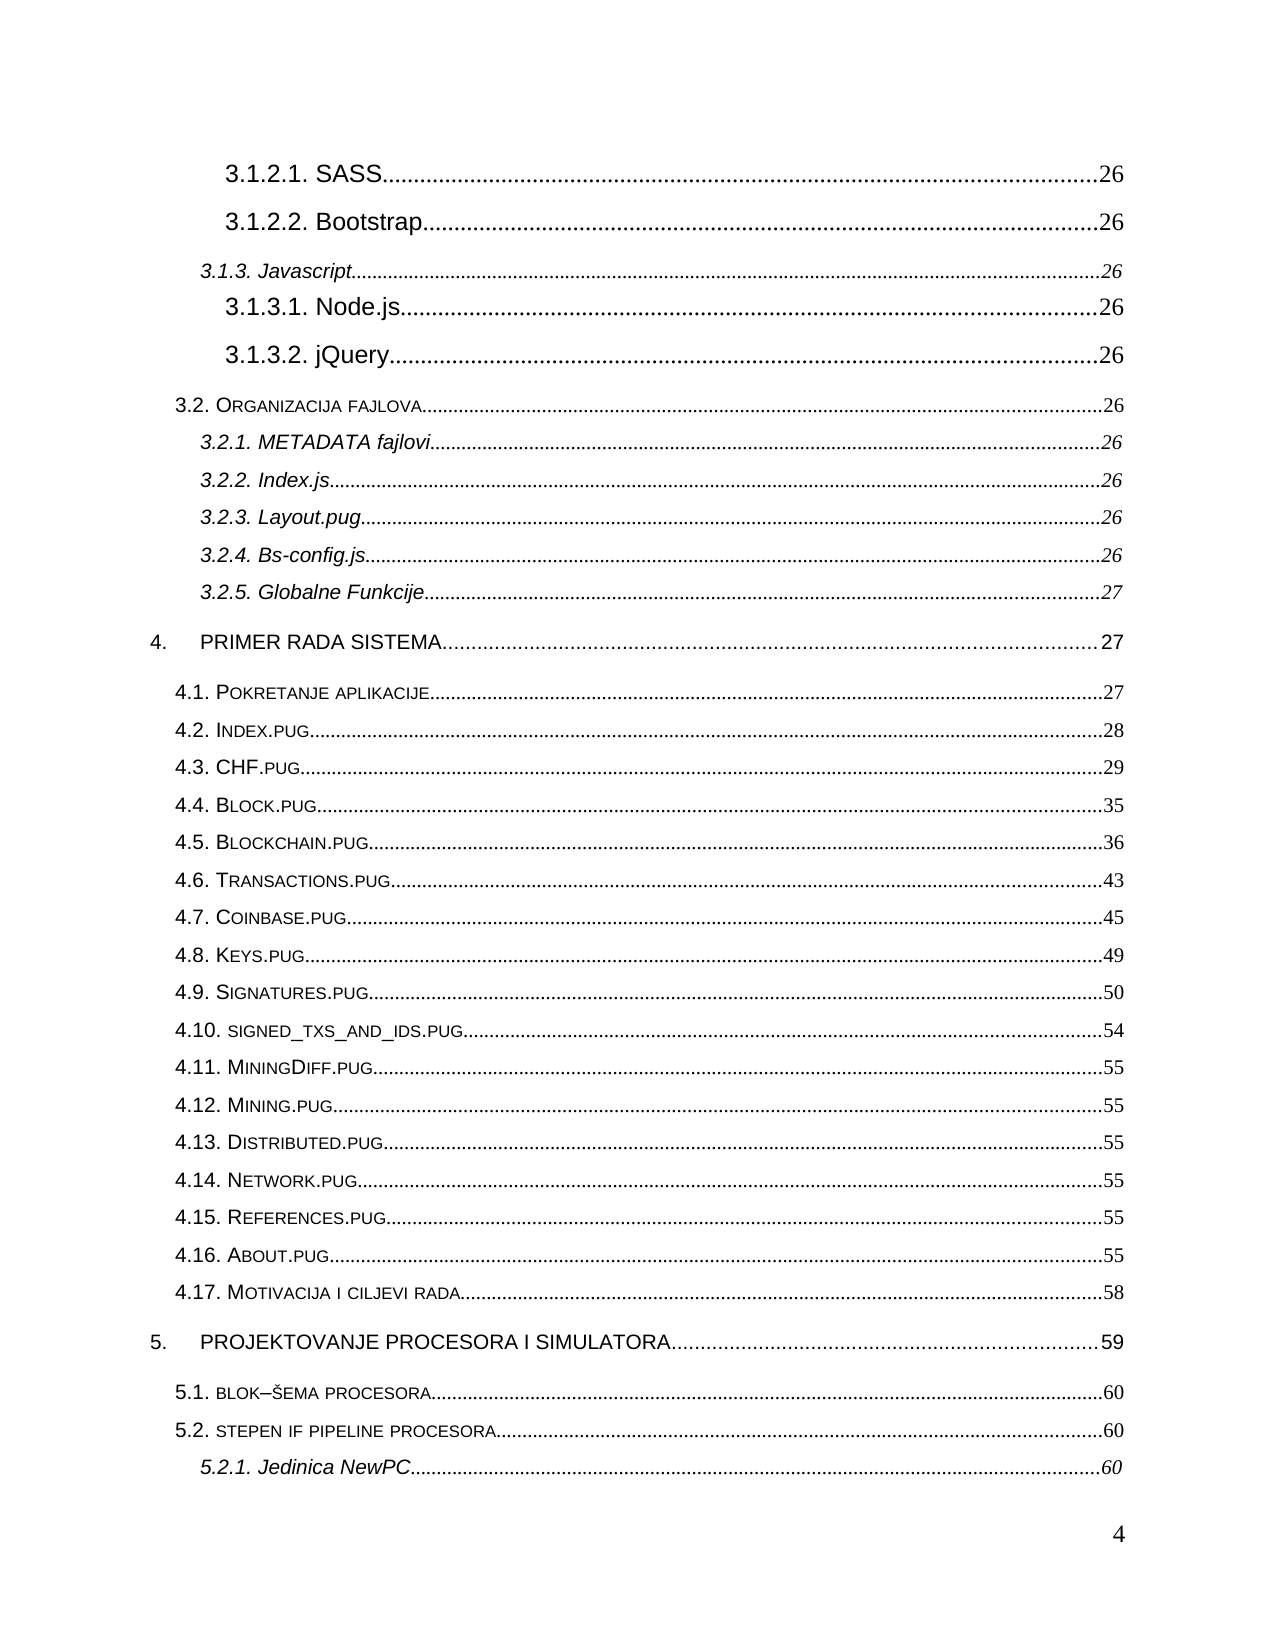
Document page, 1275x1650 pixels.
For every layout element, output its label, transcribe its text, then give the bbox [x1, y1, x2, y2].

text 3.1.3.1. Node.js 26 [225, 283, 1125, 321]
text 4.16. About.pug 55 [175, 1229, 1125, 1267]
text 5.1. blok–šema procesora 60 [175, 1367, 1125, 1404]
text 4.12. Mining.pug 55 [175, 1079, 1125, 1117]
text 4.9. Signatures.pug 50 [175, 967, 1125, 1004]
text 3.1.3. Javascript 26 [200, 246, 1125, 283]
text 3.1.2.1. SASS 26 [225, 150, 1125, 187]
text 4.11. MiningDiff.pug 55 [175, 1042, 1125, 1079]
text 4. Primer Rada sistema 27 [150, 617, 1125, 654]
text 4.6. Transactions.pug 43 [175, 854, 1125, 892]
text 4.17. Motivacija i ciljevi rada 58 [175, 1267, 1125, 1304]
text 4.10. signed_txs_and_ids.pug 54 [175, 1004, 1125, 1042]
text 3.2.4. Bs-config.js 26 [200, 529, 1125, 567]
text 3.2. Organizacija fajlova 26 [175, 379, 1125, 417]
text 4.3. CHF.pug 29 [175, 742, 1125, 779]
text 5. Projektovanje procesora i simulatora 59 [150, 1317, 1125, 1354]
text 4.5. Blockchain.pug 36 [175, 817, 1125, 854]
text 4.15. References.pug 55 [175, 1192, 1125, 1229]
text 3.1.3.2. jQuery 26 [225, 331, 1125, 369]
text 3.2.2. Index.js 26 [200, 454, 1125, 492]
text 3.2.5. Globalne Funkcije 27 [200, 567, 1125, 604]
text 4.13. Distributed.pug 55 [175, 1117, 1125, 1154]
text 4.7. Coinbase.pug 45 [175, 892, 1125, 929]
text 4.8. Keys.pug 49 [175, 929, 1125, 967]
text 3.2.3. Layout.pug 26 [200, 492, 1125, 529]
text 5.2.1. Jedinica NewPC 60 [200, 1442, 1125, 1479]
text 3.2.1. METADATA fajlovi 26 [200, 417, 1125, 454]
text 4.4. Block.pug 35 [175, 779, 1125, 817]
text 5.2. stepen if pipeline procesora 60 [175, 1404, 1125, 1442]
text 4.2. Index.pug 28 [175, 704, 1125, 742]
text 4.1. Pokretanje aplikacije 27 [175, 667, 1125, 704]
text 3.1.2.2. Bootstrap 26 [225, 198, 1125, 235]
text 4.14. Network.pug 55 [175, 1154, 1125, 1192]
